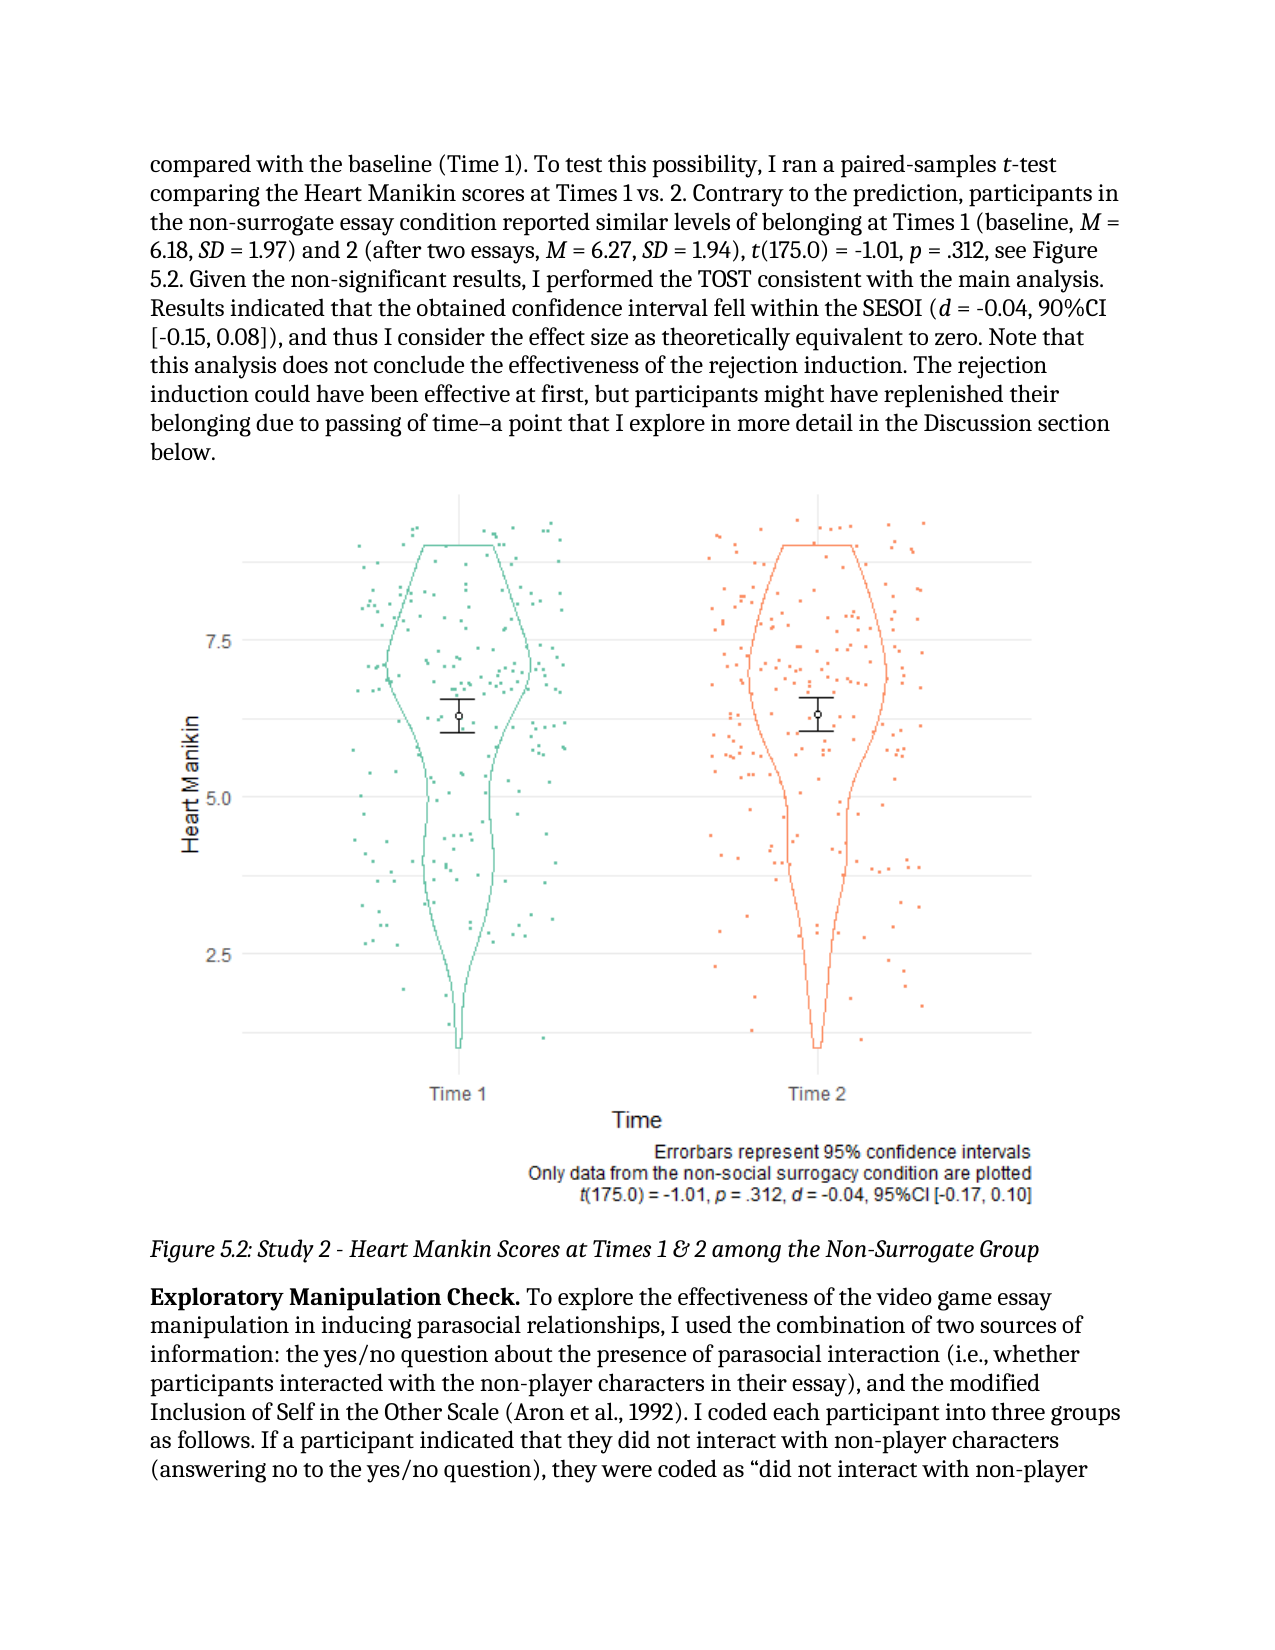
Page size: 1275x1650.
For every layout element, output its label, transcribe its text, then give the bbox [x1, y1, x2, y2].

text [150, 150, 1125, 466]
picture [168, 485, 1044, 1215]
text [150, 1282, 1125, 1484]
text Figure 5.2: Study 2 - Heart Mankin Scores at Times 1 & 2 among the Non-Surrogate Group [150, 1235, 1125, 1264]
